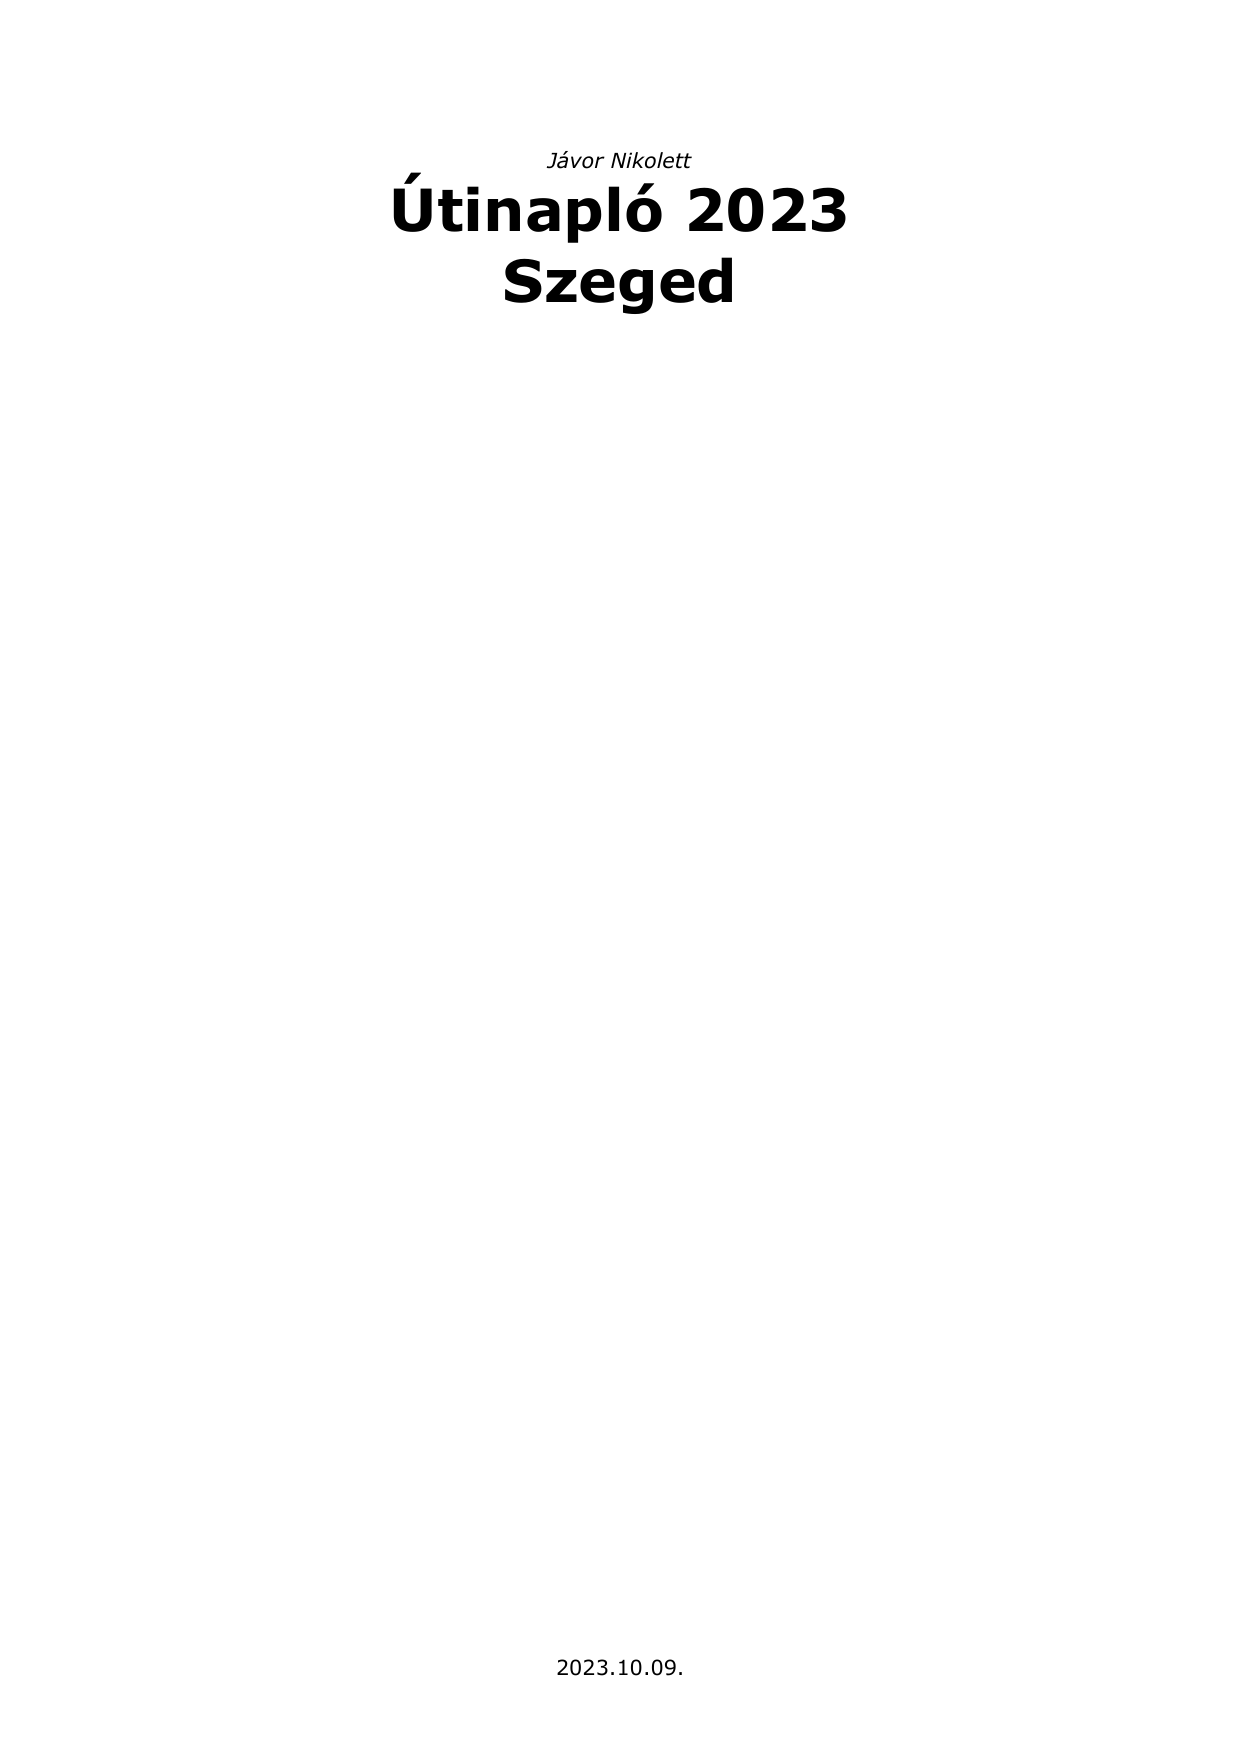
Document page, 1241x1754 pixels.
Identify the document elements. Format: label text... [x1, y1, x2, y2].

subtitle Jávor Nikolett [148, 148, 1092, 173]
title Útinapló 2023 Szeged [148, 173, 1092, 315]
